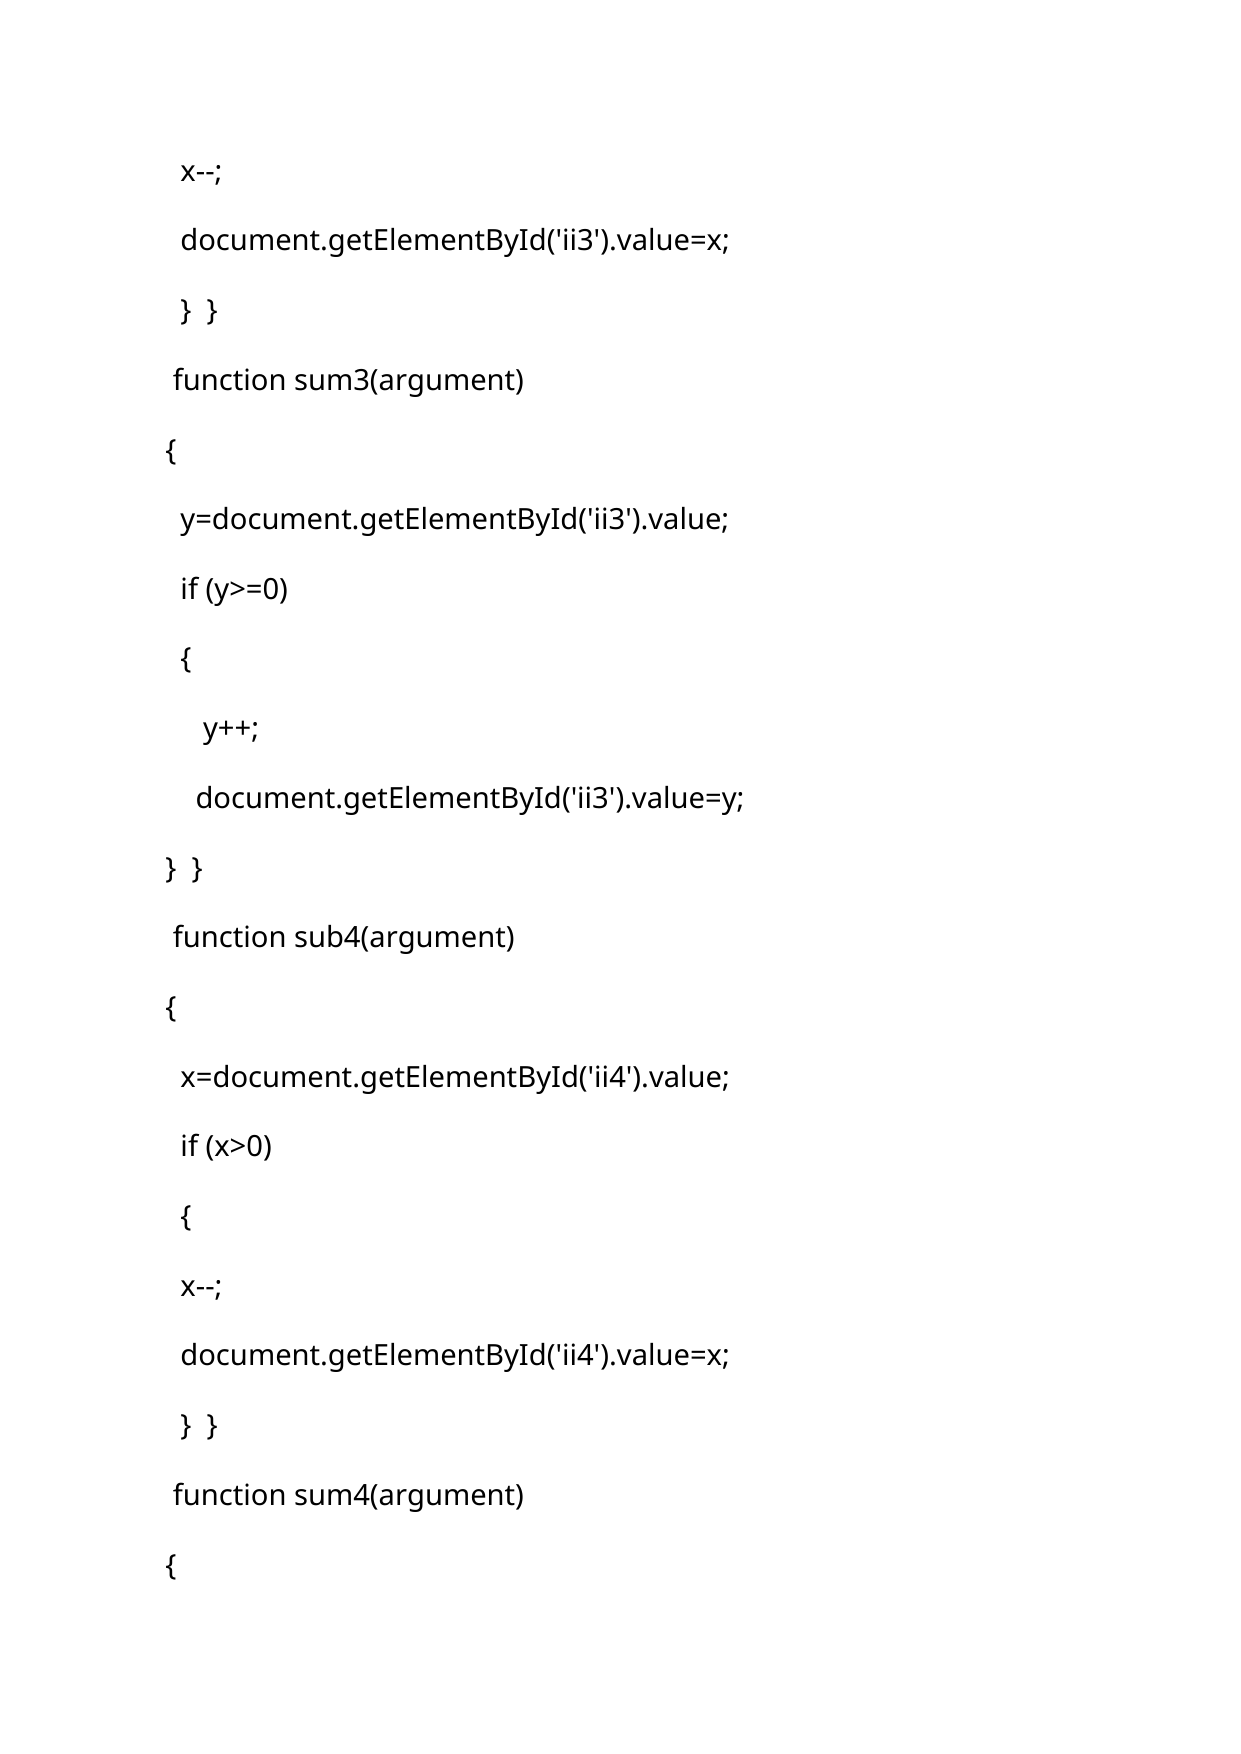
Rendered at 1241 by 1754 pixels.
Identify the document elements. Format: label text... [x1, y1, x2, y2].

text { [150, 1544, 1090, 1583]
text y++; [150, 707, 1090, 747]
text } } [150, 1404, 1090, 1444]
text { [150, 1195, 1090, 1235]
text document.getElementById('ii3').value=y; [150, 777, 1090, 817]
text function sum4(argument) [150, 1474, 1090, 1514]
text x--; [150, 150, 1090, 190]
text { [150, 638, 1090, 677]
text document.getElementById('ii4').value=x; [150, 1335, 1090, 1374]
text x=document.getElementById('ii4').value; [150, 1056, 1090, 1096]
text if (y>=0) [150, 568, 1090, 608]
text } } [150, 289, 1090, 329]
text y=document.getElementById('ii3').value; [150, 498, 1090, 538]
text document.getElementById('ii3').value=x; [150, 220, 1090, 259]
text { [150, 429, 1090, 468]
text x--; [150, 1265, 1090, 1305]
text if (x>0) [150, 1126, 1090, 1165]
text { [150, 986, 1090, 1026]
text function sub4(argument) [150, 917, 1090, 956]
text function sum3(argument) [150, 359, 1090, 399]
text } } [150, 847, 1090, 887]
